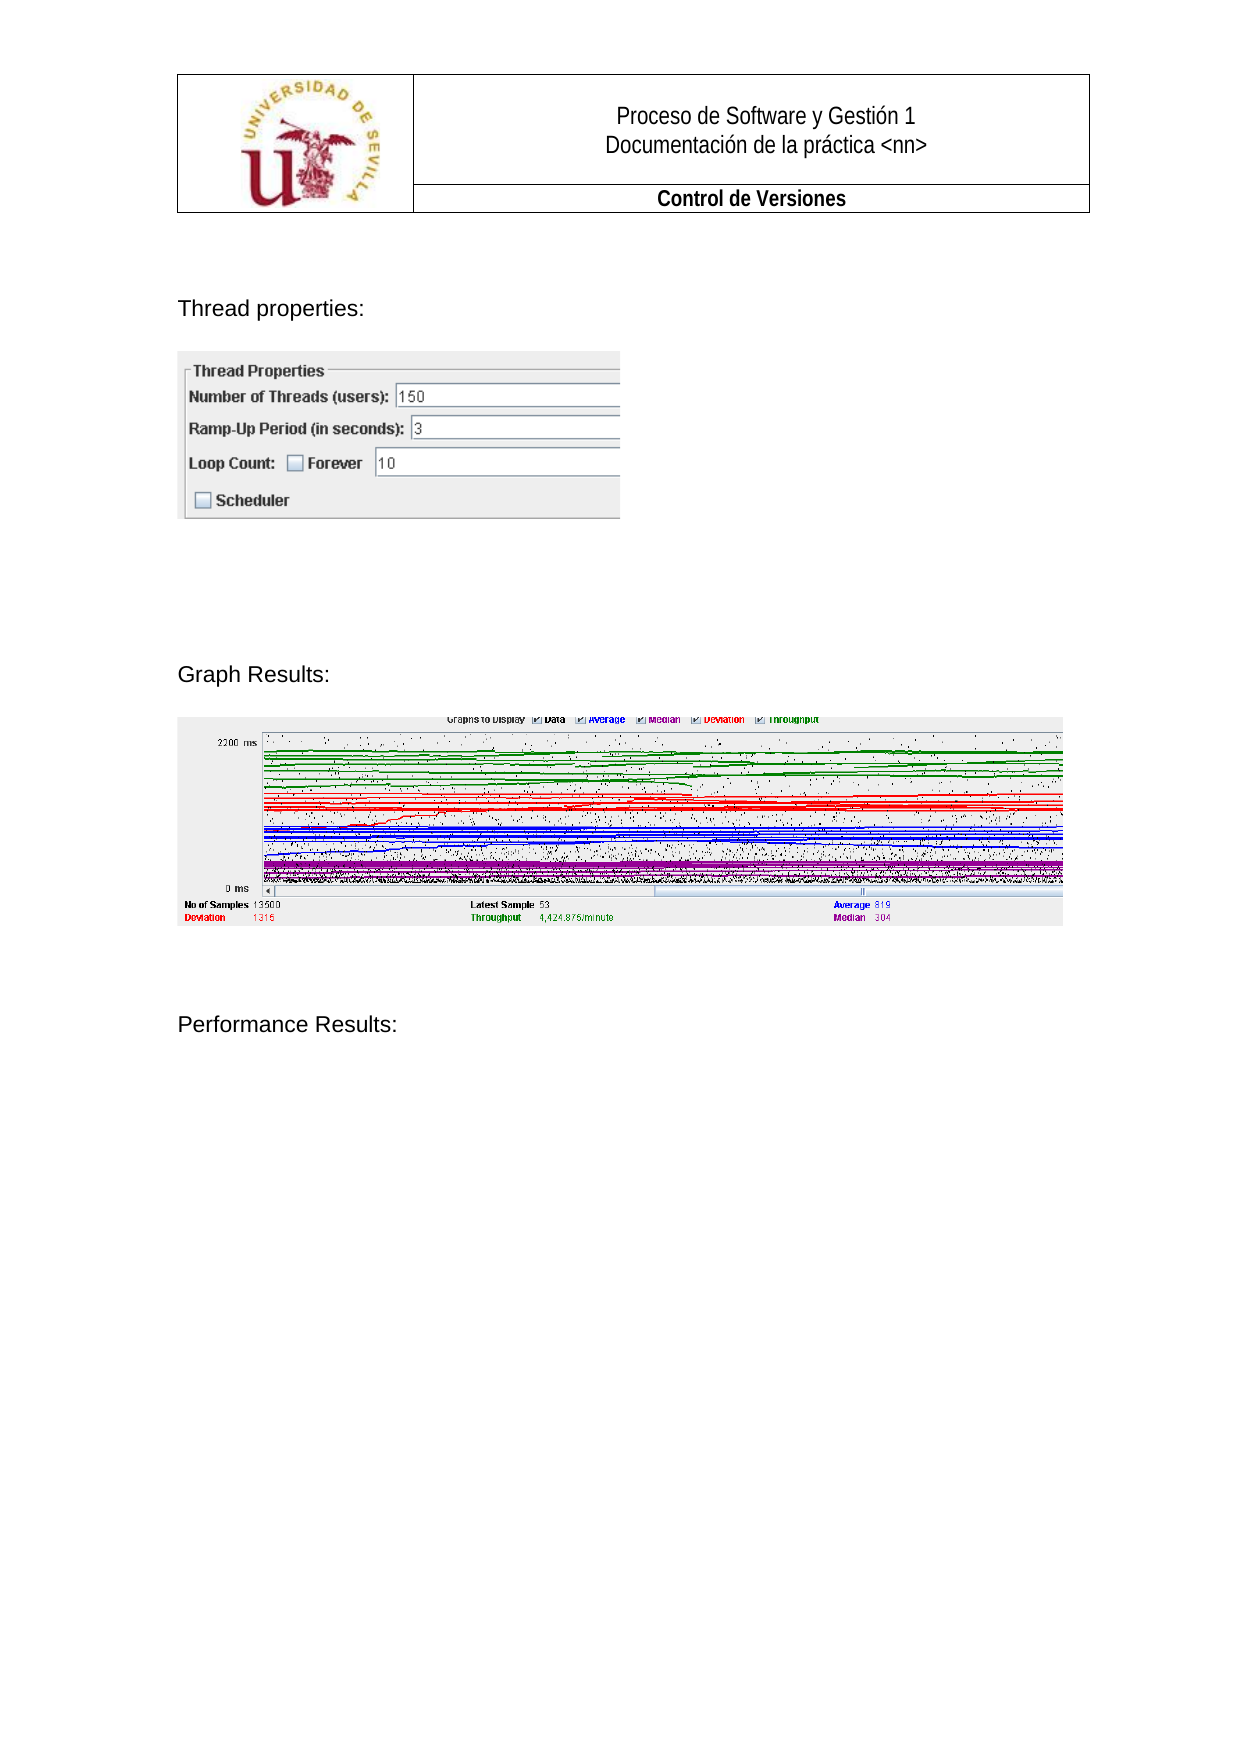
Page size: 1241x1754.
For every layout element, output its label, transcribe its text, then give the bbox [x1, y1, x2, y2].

text Performance Results: [177, 1011, 1063, 1037]
picture [240, 79, 381, 208]
text Graph Results: [177, 661, 1063, 687]
text Thread properties: [177, 295, 1063, 322]
picture [177, 717, 1063, 926]
picture [177, 351, 621, 519]
